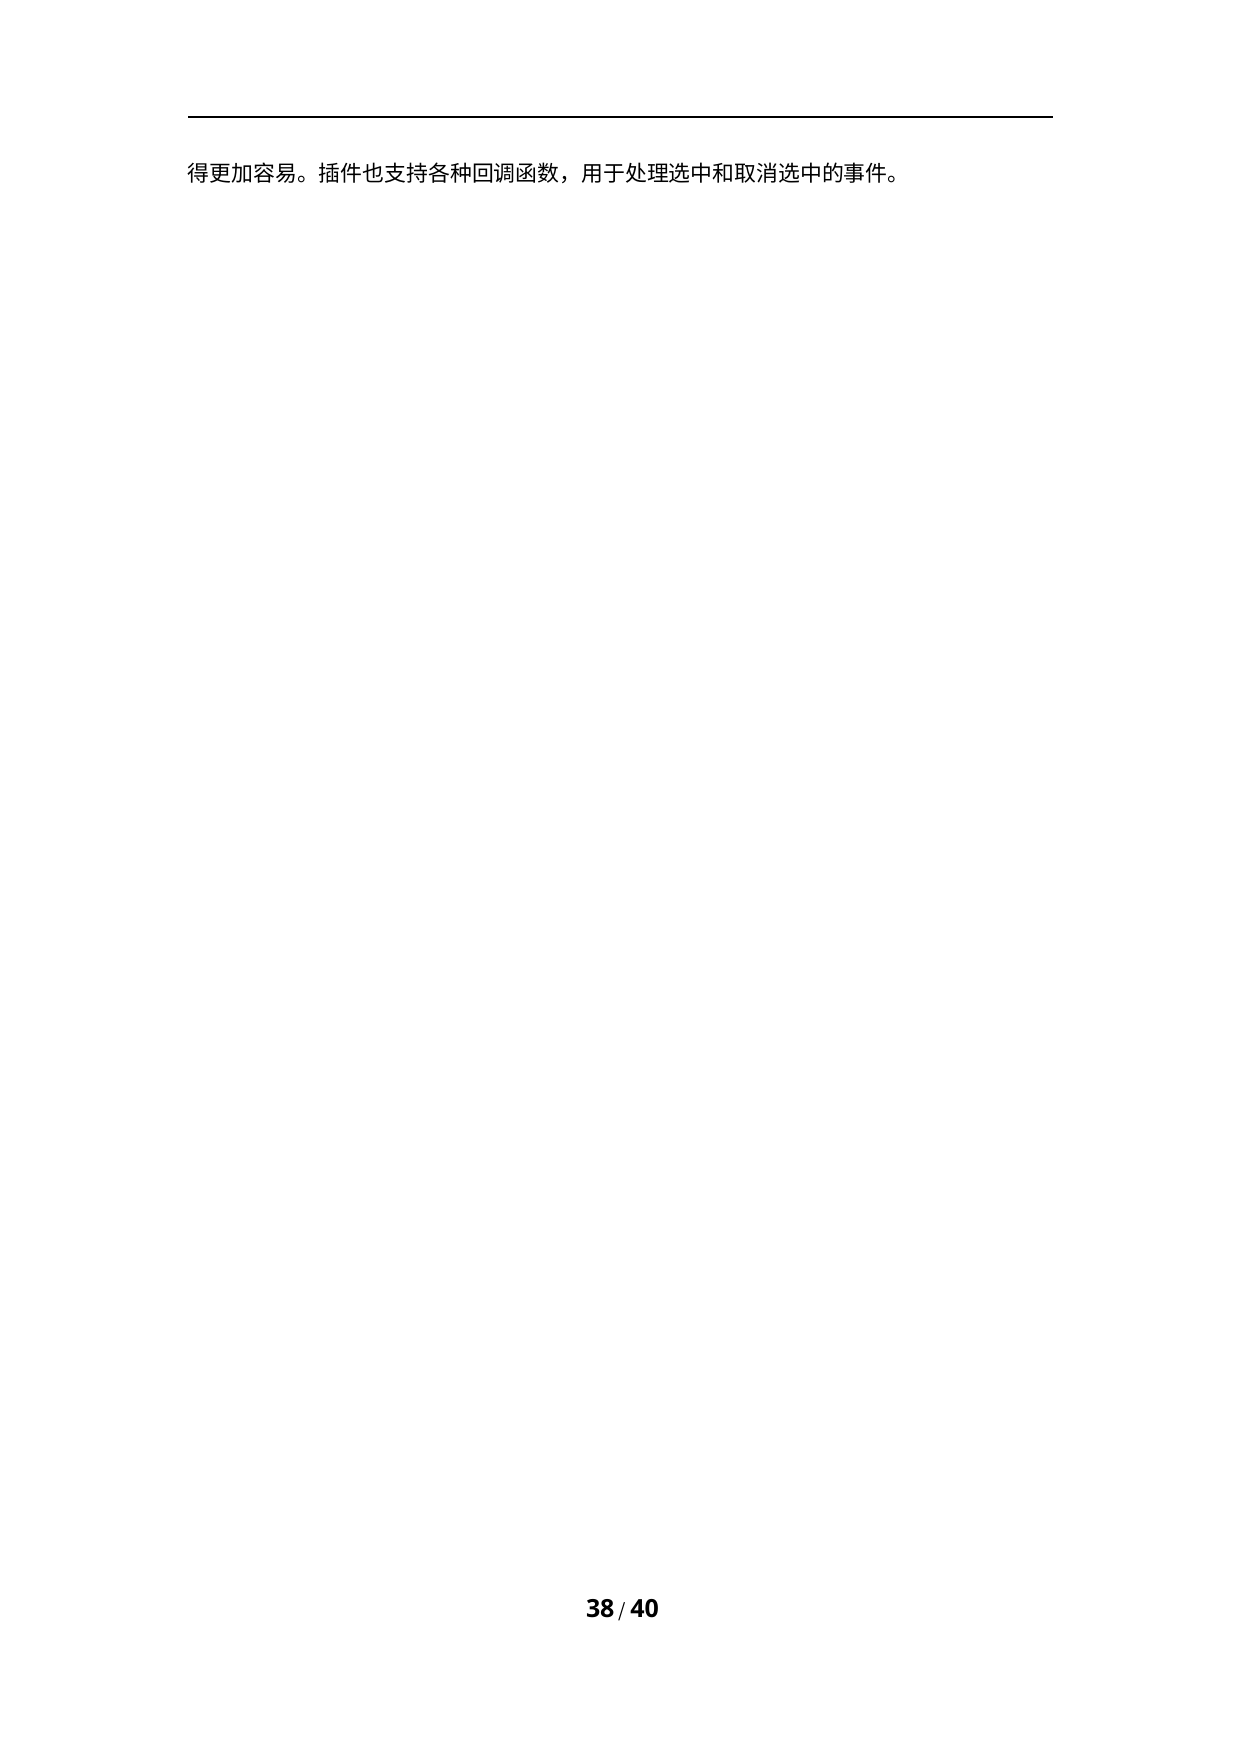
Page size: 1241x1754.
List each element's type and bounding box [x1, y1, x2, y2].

text [187, 156, 1053, 188]
